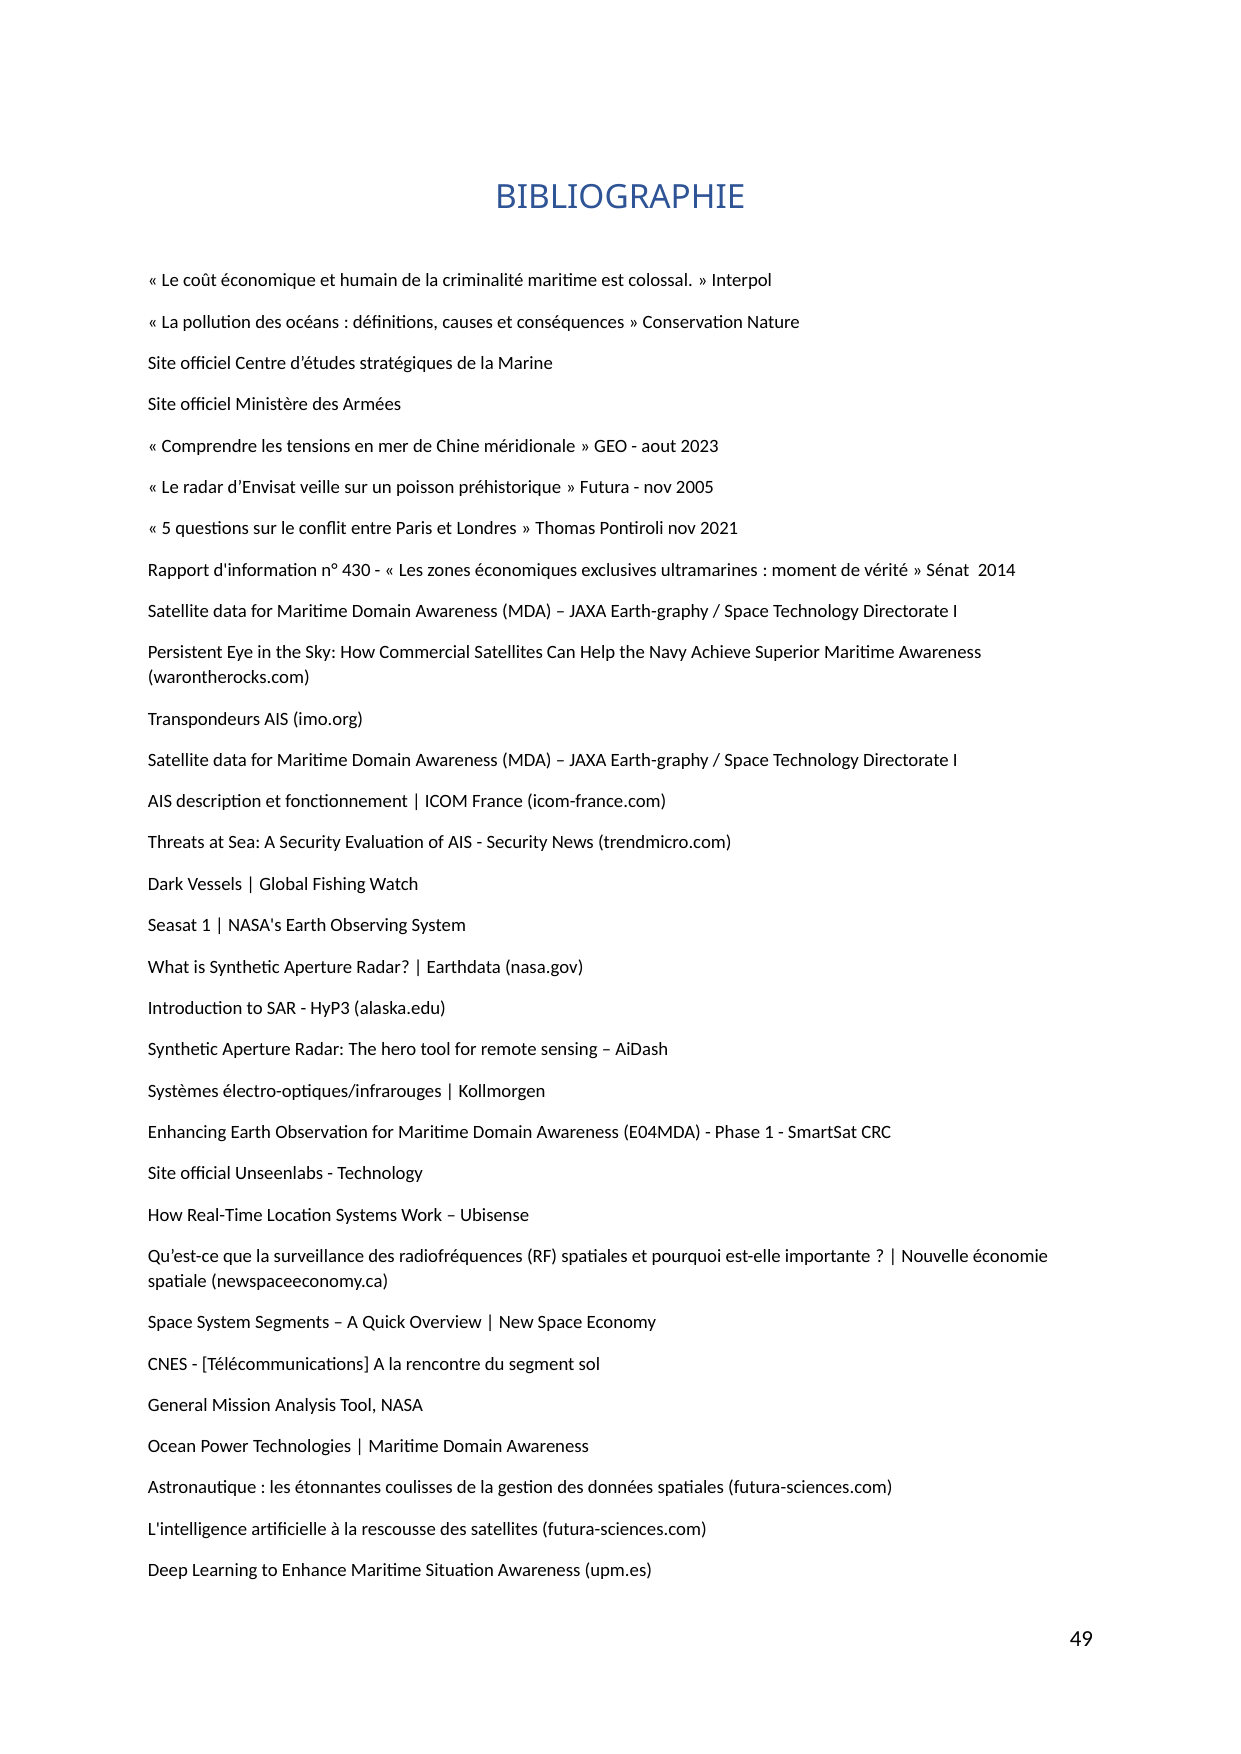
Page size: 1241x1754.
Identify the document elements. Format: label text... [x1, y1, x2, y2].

text Synthetic Aperture Radar: The hero tool for remote sensing – AiDash [148, 1037, 1093, 1060]
text « Le radar d’Envisat veille sur un poisson préhistorique » Futura - nov 2005 [148, 475, 1093, 498]
text « 5 questions sur le conflit entre Paris et Londres » Thomas Pontiroli nov 2021 [148, 517, 1093, 539]
text Ocean Power Technologies | Maritime Domain Awareness [148, 1434, 1093, 1457]
text Satellite data for Maritime Domain Awareness (MDA) – JAXA Earth-graphy / Space Technology Directorate I [148, 599, 1093, 622]
text Introduction to SAR - HyP3 (alaska.edu) [148, 996, 1093, 1019]
text « La pollution des océans : définitions, causes et conséquences » Conservation Nature [148, 310, 1093, 333]
text Astronautique : les étonnantes coulisses de la gestion des données spatiales (futura-sciences.com) [148, 1476, 1093, 1499]
text Threats at Sea: A Security Evaluation of AIS - Security News (trendmicro.com) [148, 831, 1093, 854]
text What is Synthetic Aperture Radar? | Earthdata (nasa.gov) [148, 955, 1093, 978]
text « Comprendre les tensions en mer de Chine méridionale » GEO - aout 2023 [148, 434, 1093, 457]
text Seasat 1 | NASA's Earth Observing System [148, 913, 1093, 936]
text Deep Learning to Enhance Maritime Situation Awareness (upm.es) [148, 1558, 1093, 1581]
text Systèmes électro-optiques/infrarouges | Kollmorgen [148, 1079, 1093, 1102]
text Site official Unseenlabs - Technology [148, 1162, 1093, 1184]
text CNES - [Télécommunications] A la rencontre du segment sol [148, 1352, 1093, 1374]
text Rapport d'information n° 430 - « Les zones économiques exclusives ultramarines : moment de vérité » Sénat 2014 [148, 558, 1093, 581]
text Space System Segments – A Quick Overview | New Space Economy [148, 1310, 1093, 1333]
text « Le coût économique et humain de la criminalité maritime est colossal. » Interpol [148, 268, 1093, 291]
text Transpondeurs AIS (imo.org) [148, 707, 1093, 729]
text How Real-Time Location Systems Work – Ubisense [148, 1203, 1093, 1226]
subtitle BIBLIOGRAPHIE [148, 173, 1093, 218]
text Dark Vessels | Global Fishing Watch [148, 872, 1093, 895]
text Site officiel Ministère des Armées [148, 392, 1093, 415]
text Enhancing Earth Observation for Maritime Domain Awareness (E04MDA) - Phase 1 - SmartSat CRC [148, 1120, 1093, 1143]
text General Mission Analysis Tool, NASA [148, 1393, 1093, 1416]
text Persistent Eye in the Sky: How Commercial Satellites Can Help the Navy Achieve Superior Maritime Awareness (warontherocks.com) [148, 641, 1093, 688]
text Site officiel Centre d’études stratégiques de la Marine [148, 351, 1093, 374]
text L'intelligence artificielle à la rescousse des satellites (futura-sciences.com) [148, 1517, 1093, 1540]
text AIS description et fonctionnement | ICOM France (icom-france.com) [148, 789, 1093, 812]
text Satellite data for Maritime Domain Awareness (MDA) – JAXA Earth-graphy / Space Technology Directorate I [148, 748, 1093, 771]
text Qu’est-ce que la surveillance des radiofréquences (RF) spatiales et pourquoi est-elle importante ? | Nouvelle économie spatiale (newspaceeconomy.ca) [148, 1244, 1093, 1292]
